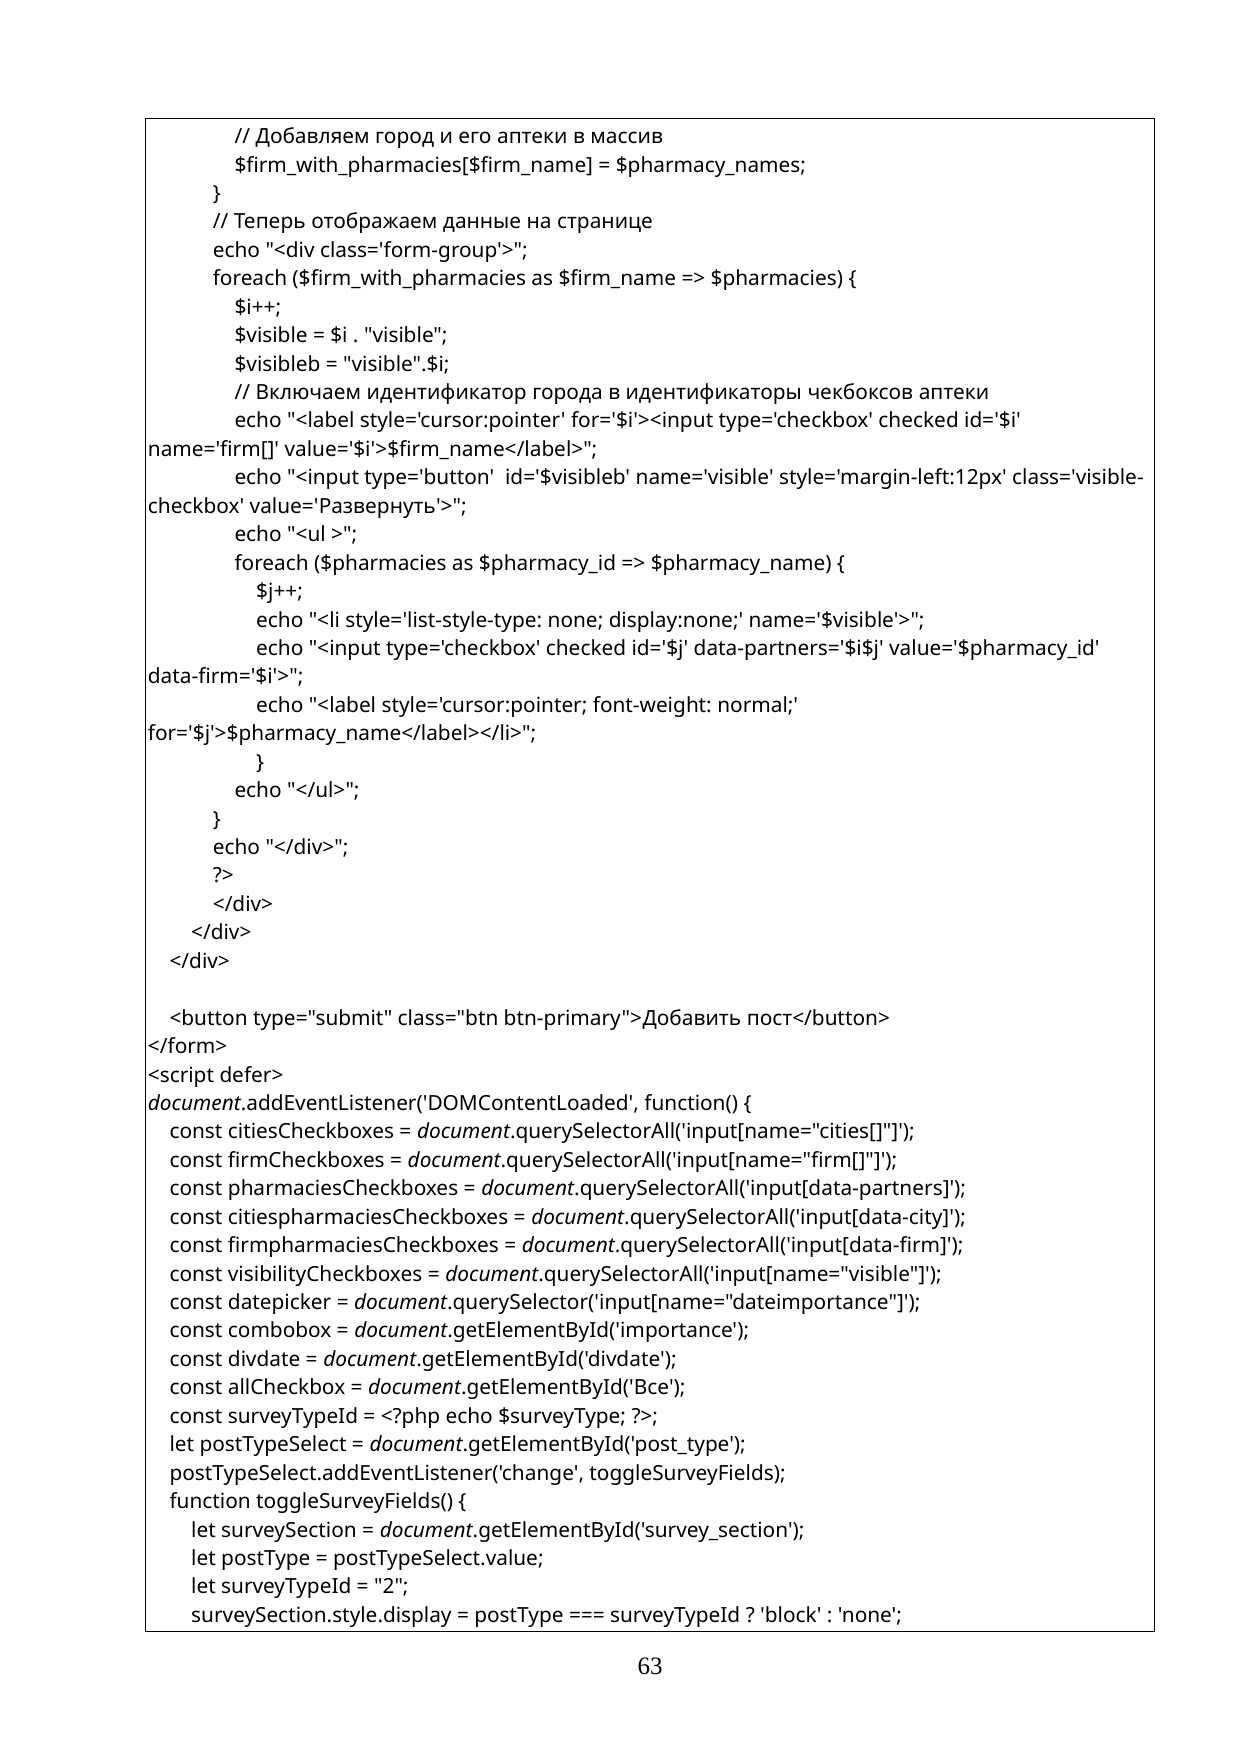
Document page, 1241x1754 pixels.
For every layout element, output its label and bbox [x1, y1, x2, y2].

text [146, 119, 1154, 1057]
text [146, 1057, 1154, 1631]
